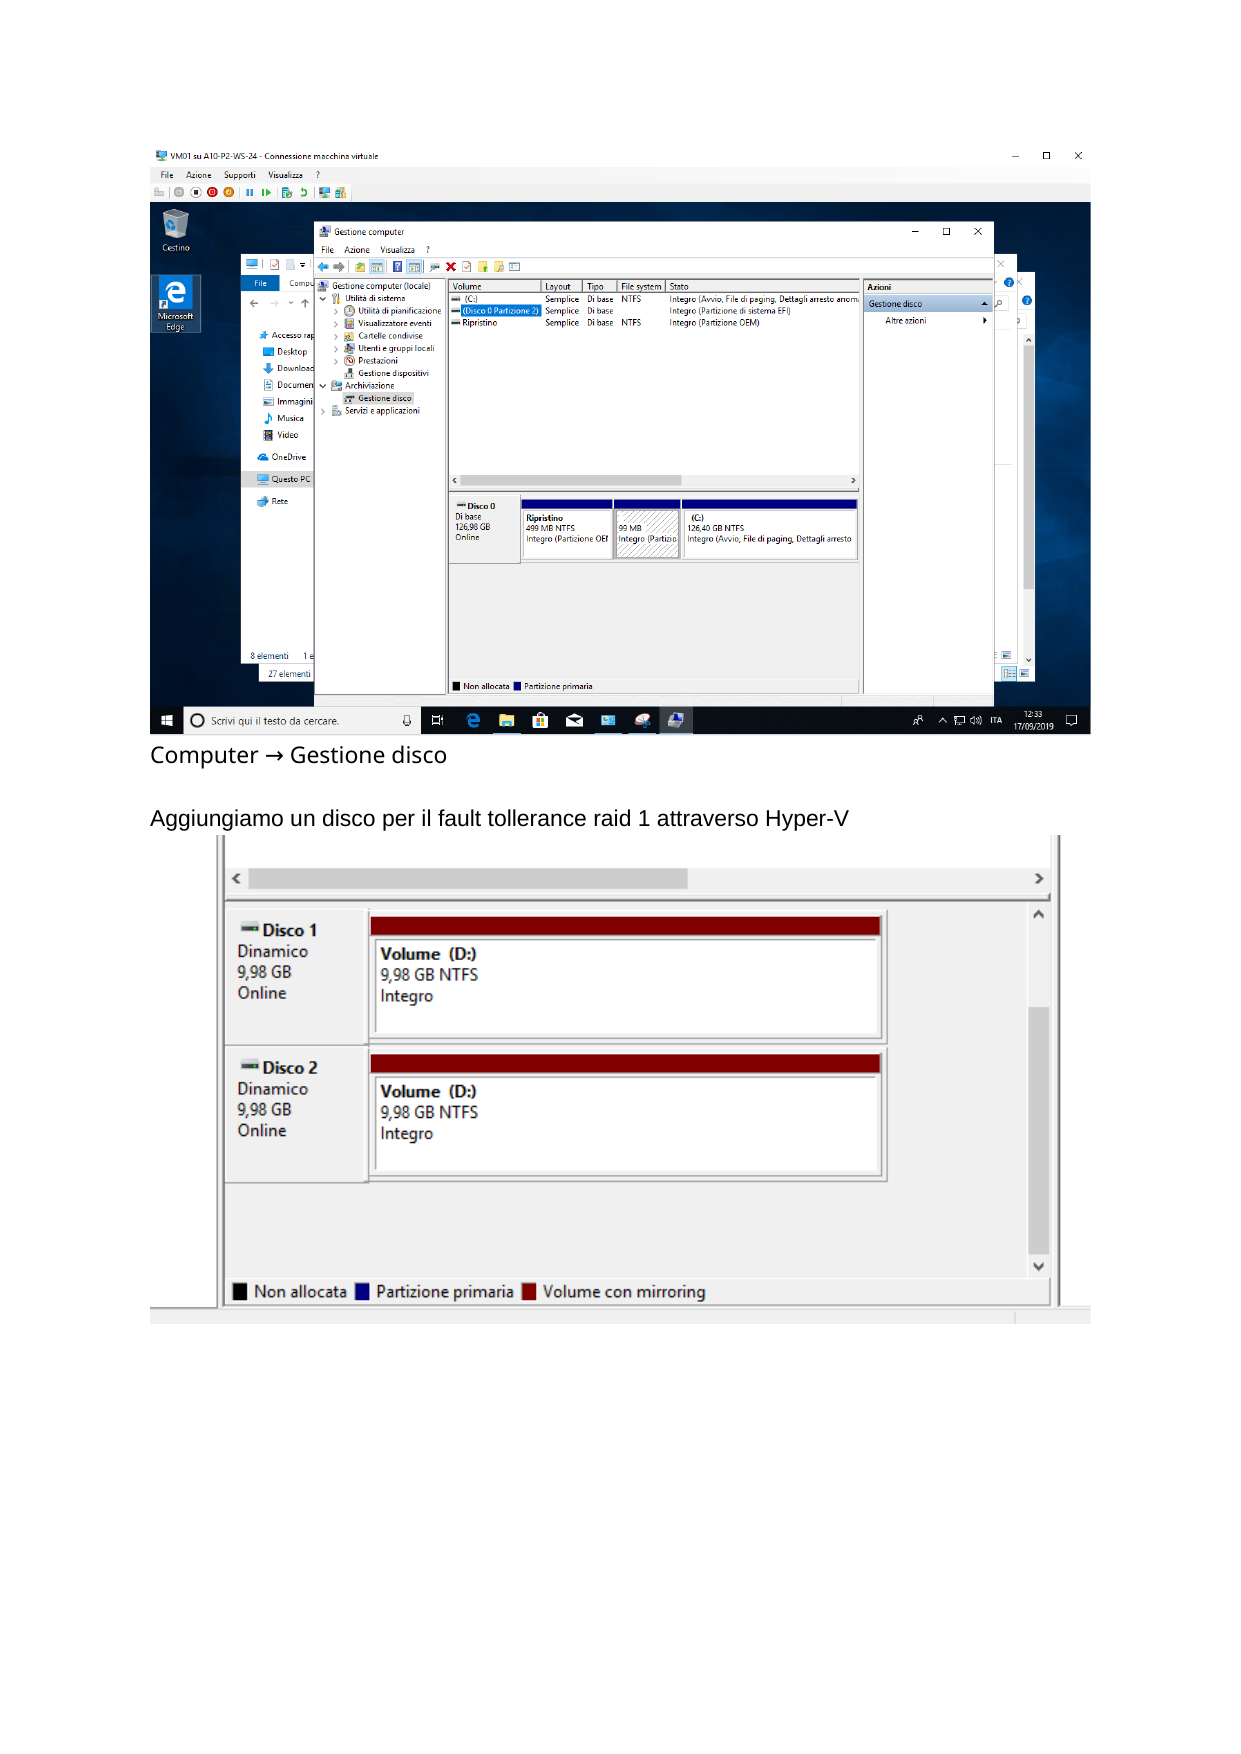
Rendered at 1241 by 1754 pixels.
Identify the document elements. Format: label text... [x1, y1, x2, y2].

picture [150, 835, 1091, 1324]
text Aggiungiamo un disco per il fault tollerance raid 1 attraverso Hyper-V [150, 805, 1090, 831]
text Computer → Gestione disco [150, 739, 1090, 770]
picture [150, 147, 1091, 736]
